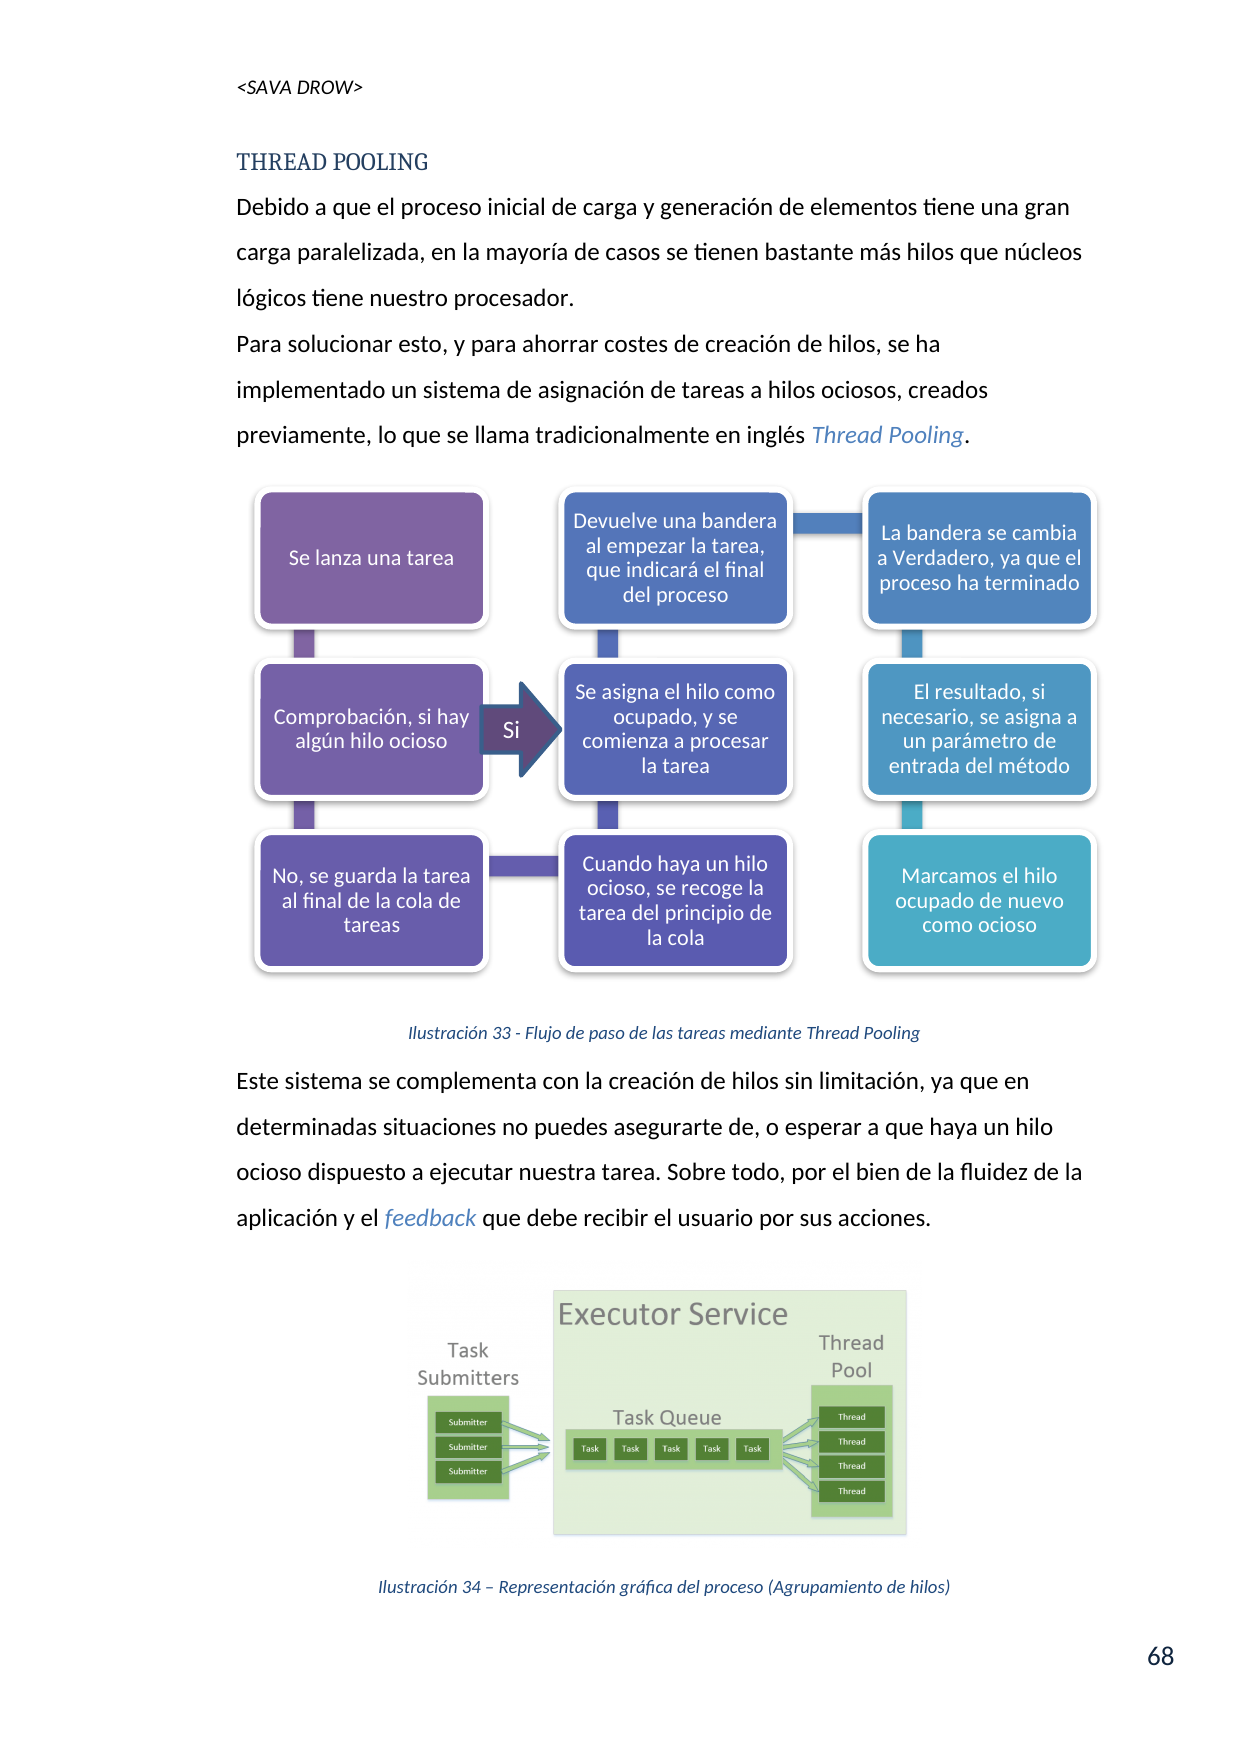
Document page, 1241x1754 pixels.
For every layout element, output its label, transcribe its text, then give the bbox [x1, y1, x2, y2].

subtitle THREAD POOLING [236, 148, 1092, 176]
text Debido a que el proceso inicial de carga y generación de elementos tiene una gran carga paralelizada, en la mayoría de casos se tienen bastante más hilos que núcleos lógicos tiene nuestro procesador. Para solucionar esto, y para ahorrar costes de creación de hilos, se ha implementado un sistema de asignación de tareas a hilos ociosos, creados previamente, lo que se llama tradicionalmente en inglés Thread Pooling. [236, 191, 1092, 450]
picture [407, 1260, 922, 1548]
text Este sistema se complementa con la creación de hilos sin limitación, ya que en determinadas situaciones no puedes asegurarte de, o esperar a que haya un hilo ocioso dispuesto a ejecutar nuestra tarea. Sobre todo, por el bien de la fluidez de la aplicación y el feedback que debe recibir el usuario por sus acciones. [236, 1065, 1092, 1233]
